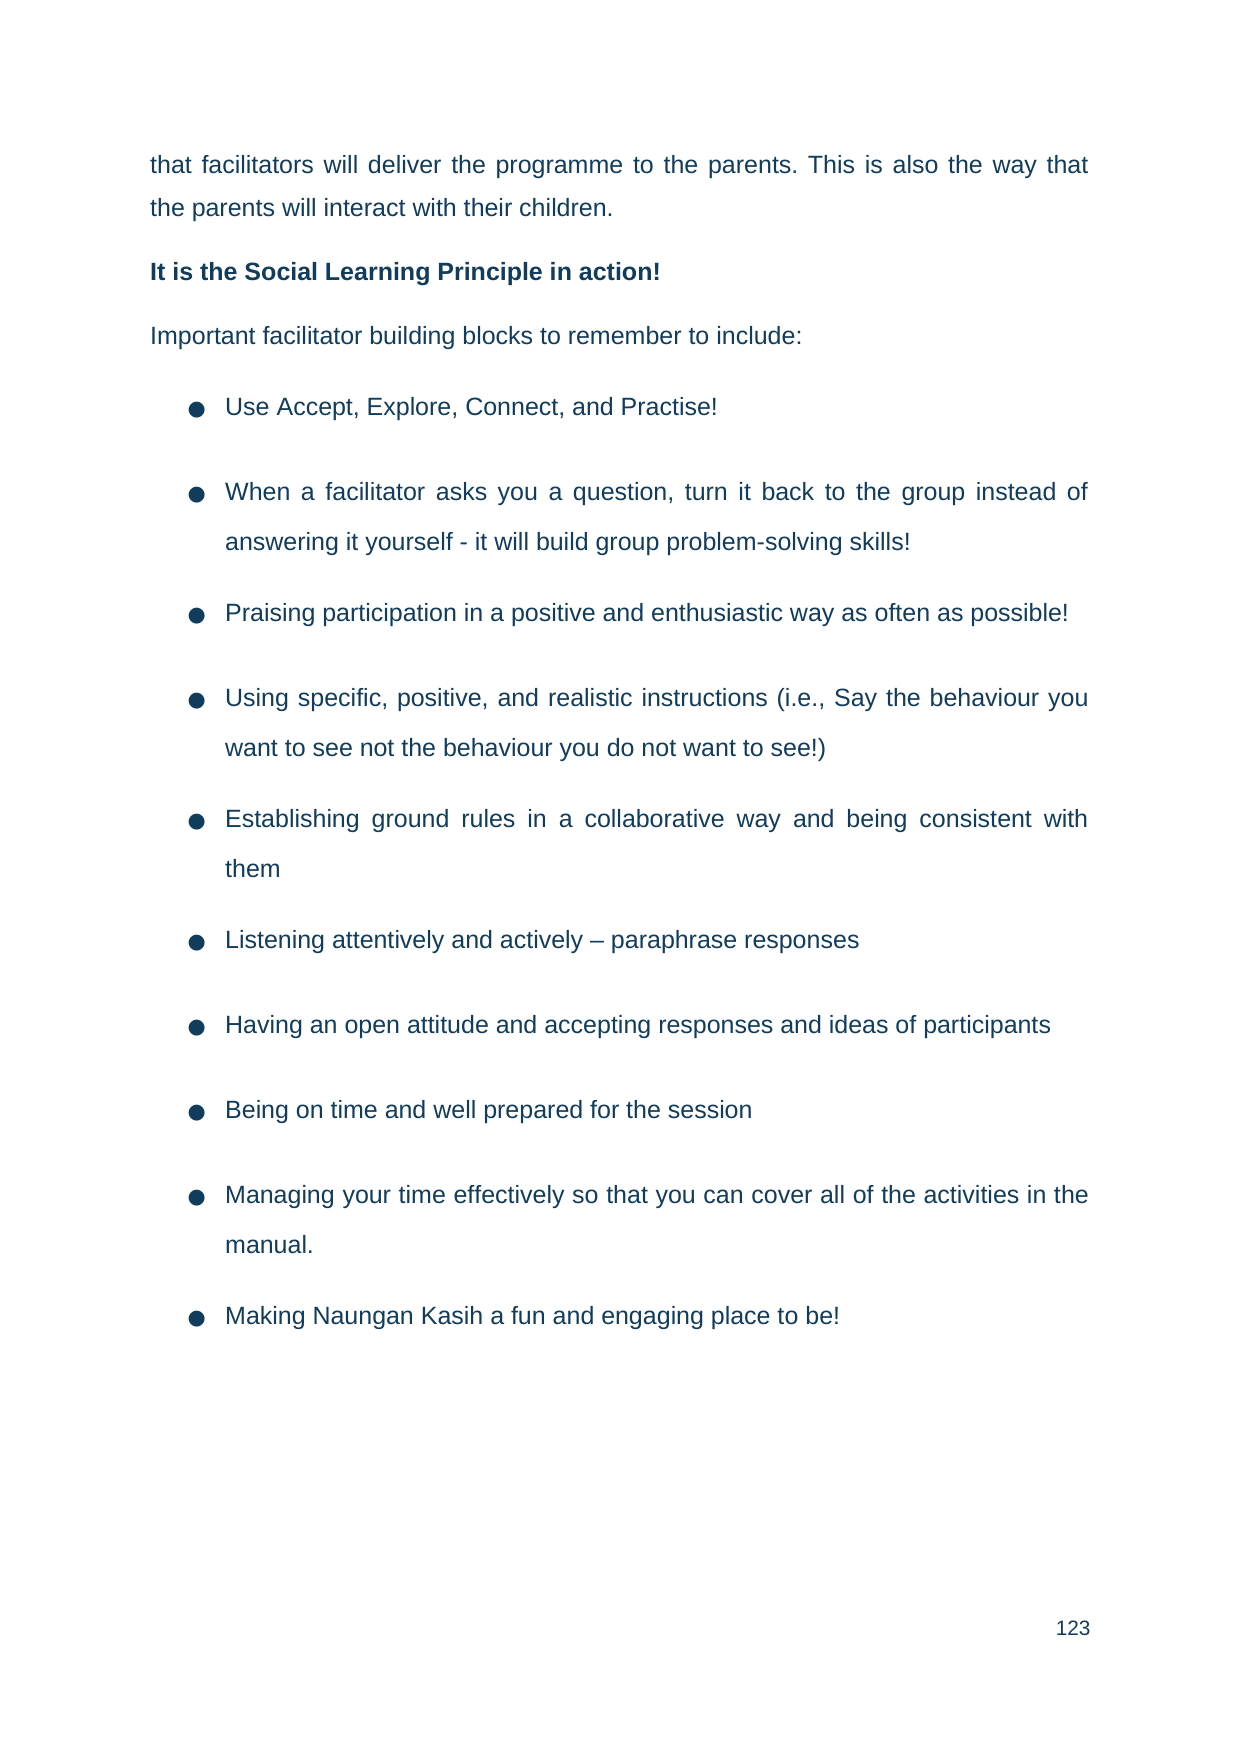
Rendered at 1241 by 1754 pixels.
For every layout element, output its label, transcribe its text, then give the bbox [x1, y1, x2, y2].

list Using specific, positive, and realistic instructions (i.e., Say the behaviour you want to see not the behaviour you do not want to see!) [187, 676, 1090, 762]
list Use Accept, Explore, Connect, and Practise! [187, 385, 1090, 428]
list Managing your time effectively so that you can cover all of the activities in the manual. [187, 1173, 1090, 1258]
list Making Naungan Kasih a fun and engaging place to be! [187, 1294, 1090, 1336]
text It is the Social Learning Principle in action! [150, 257, 1090, 286]
list Being on time and well prepared for the session [187, 1088, 1090, 1130]
list Praising participation in a positive and enthusiastic way as often as possible! [187, 591, 1090, 634]
list Listening attentively and actively – paraphrase responses [187, 918, 1090, 961]
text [150, 150, 1090, 222]
list Establishing ground rules in a collaborative way and being consistent with them [187, 797, 1090, 883]
list Having an open attitude and accepting responses and ideas of participants [187, 1003, 1090, 1046]
text Important facilitator building blocks to remember to include: [150, 321, 1090, 350]
list When a facilitator asks you a question, turn it back to the group instead of answering it yourself - it will build group problem-solving skills! [187, 470, 1090, 556]
